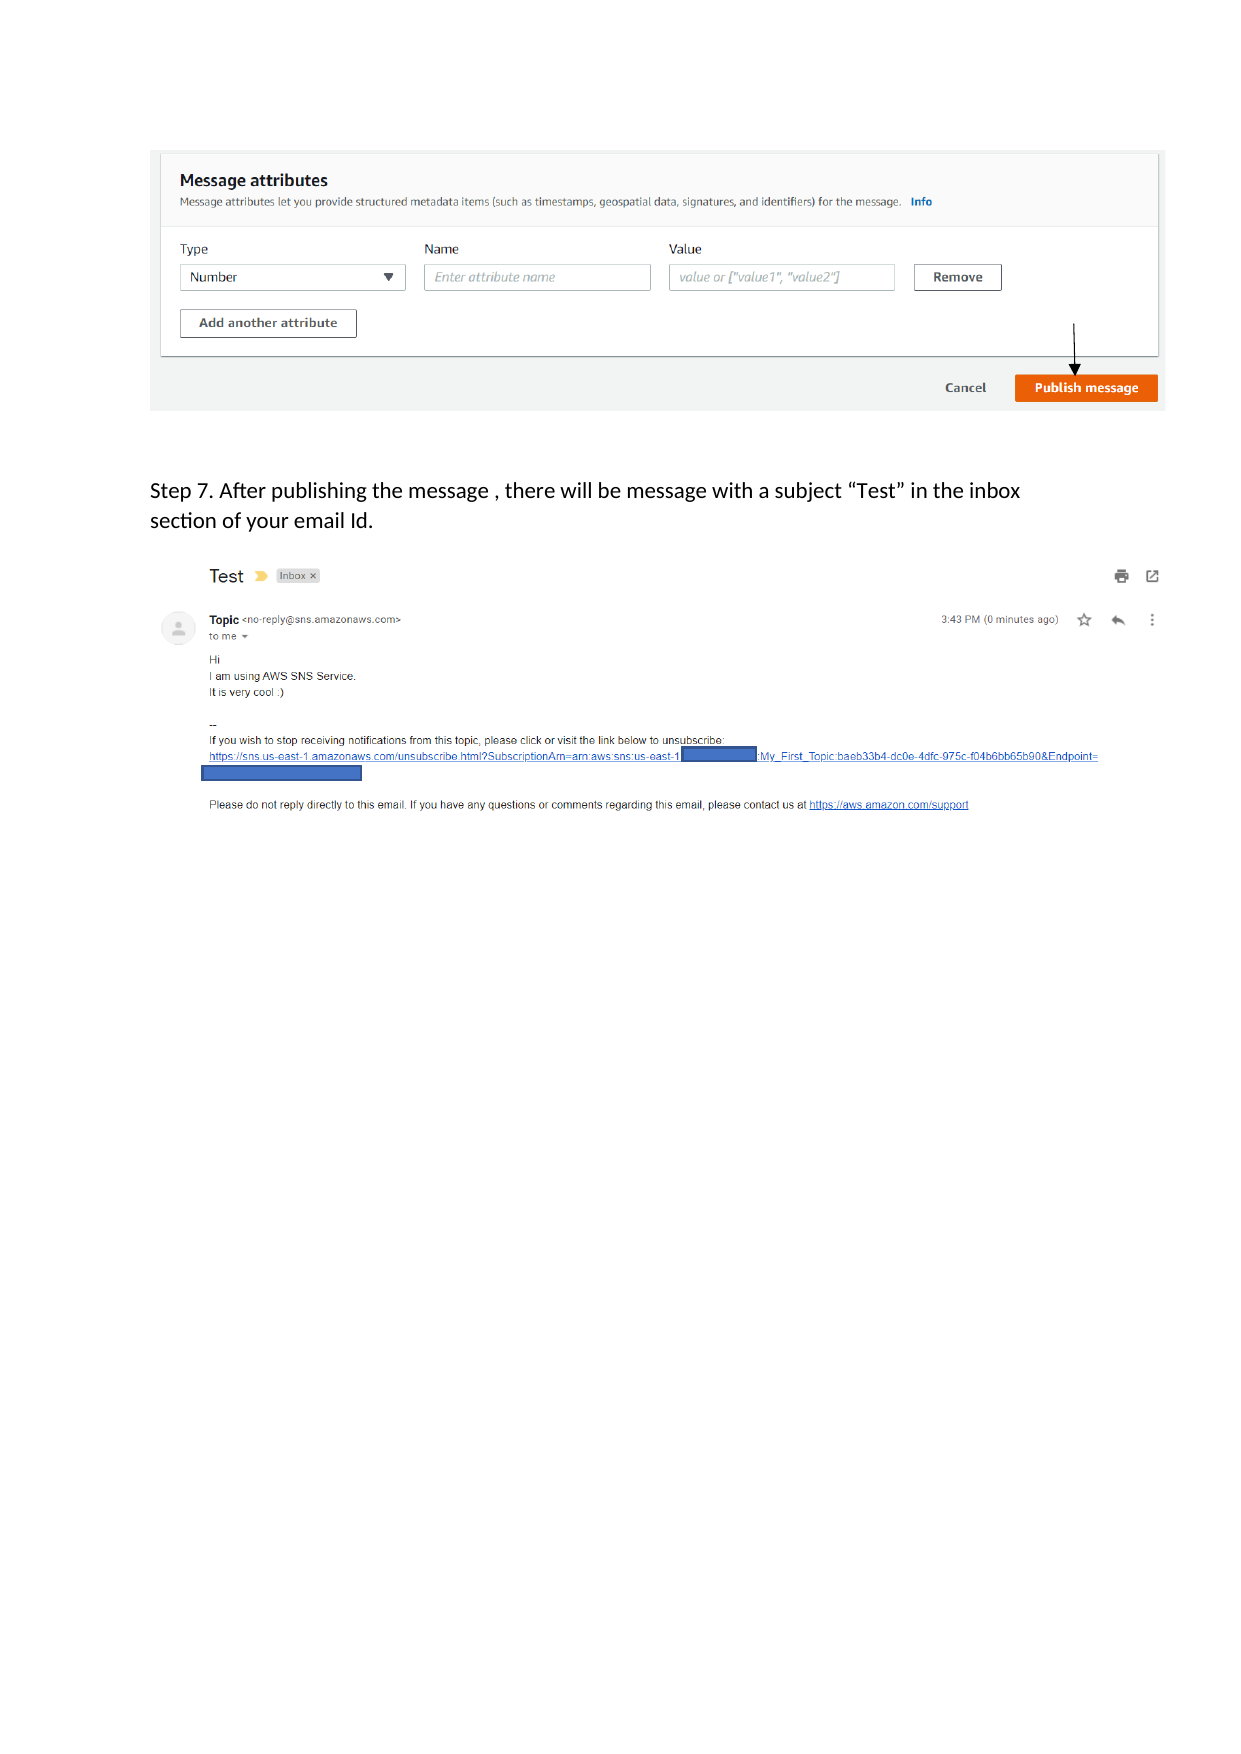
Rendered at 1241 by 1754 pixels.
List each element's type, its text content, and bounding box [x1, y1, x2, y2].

picture [150, 552, 1170, 833]
picture [150, 150, 1166, 411]
text Step 7. After publishing the message , there will be message with a subject “Test” in the inbox section of your email Id. [150, 476, 1090, 534]
